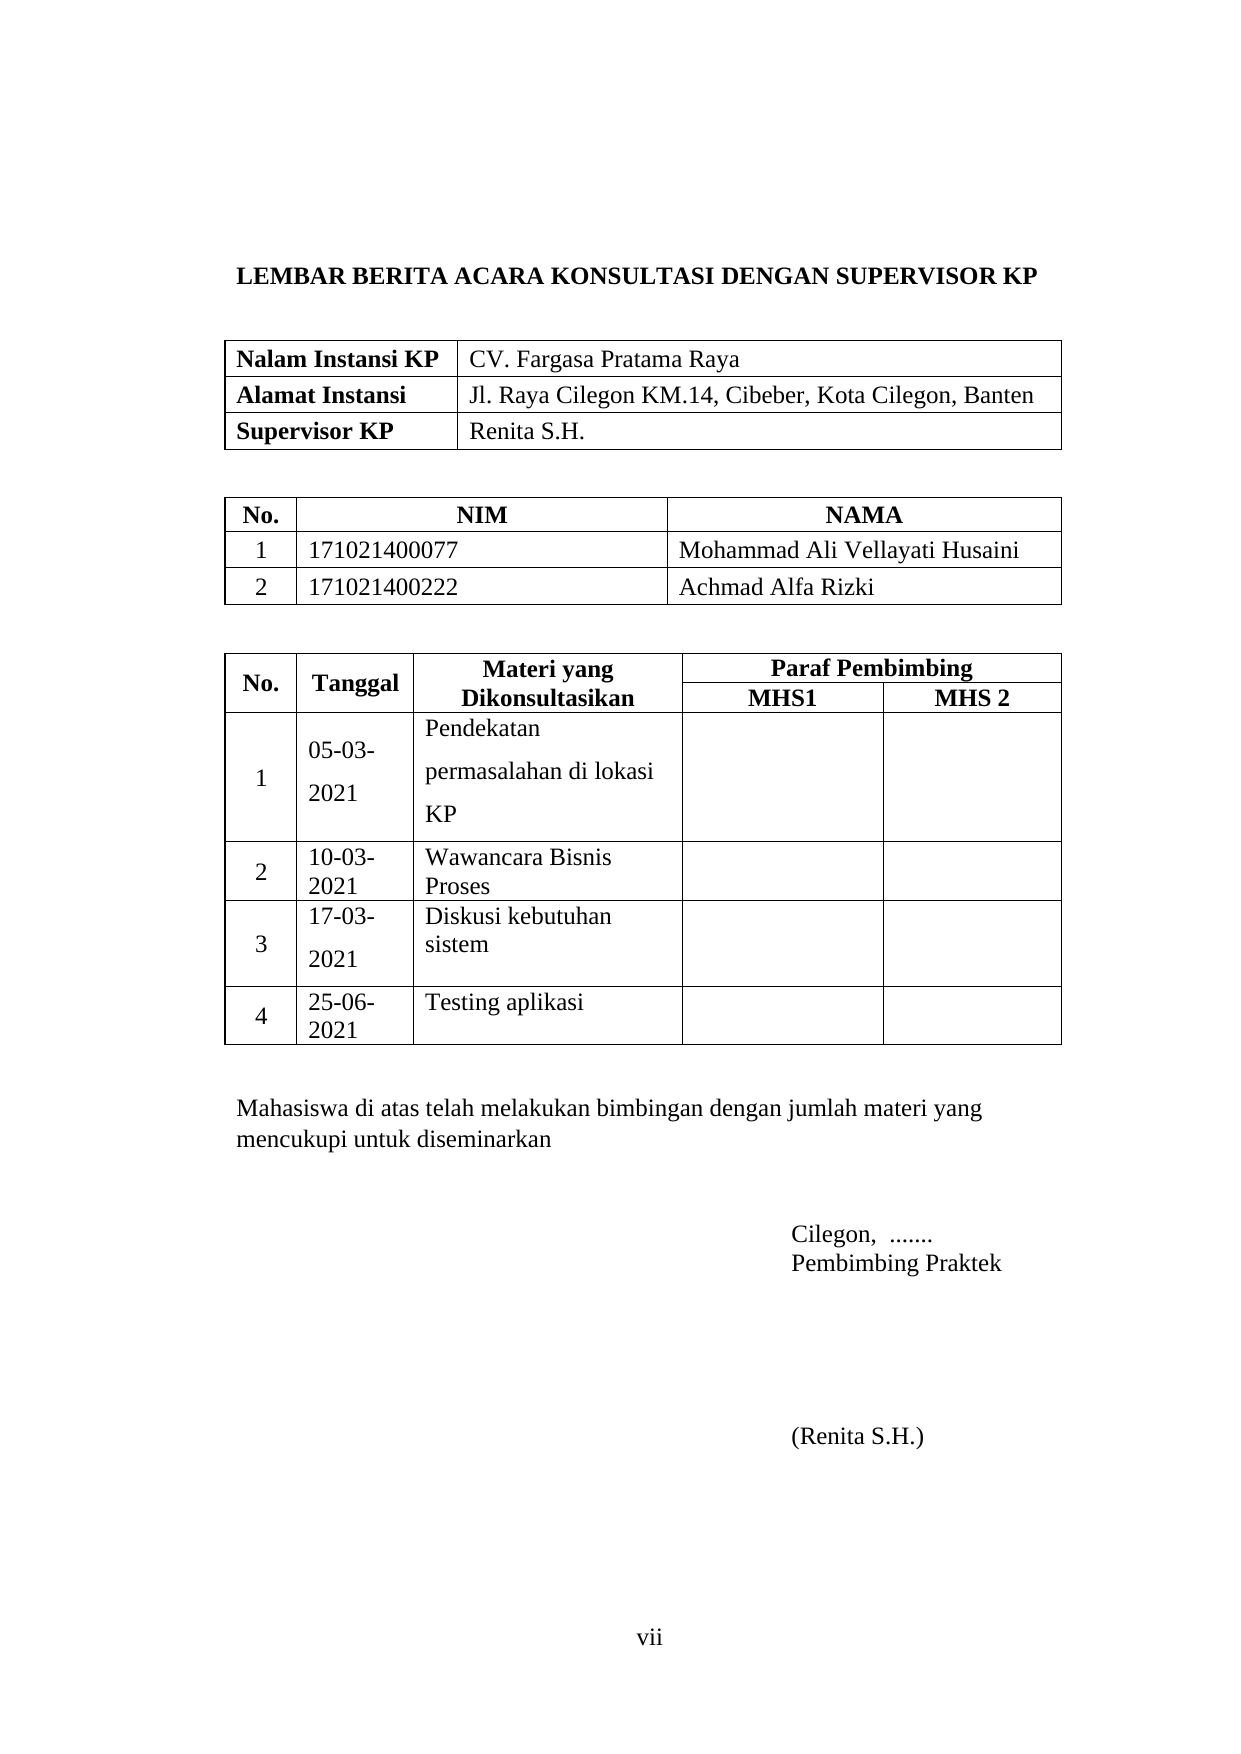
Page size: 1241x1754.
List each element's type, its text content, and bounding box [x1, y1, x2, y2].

table_cell 17-03-2021 [297, 901, 413, 986]
table_header Paraf Pembimbing [683, 654, 1061, 682]
table_cell Renita S.H. [458, 413, 1061, 448]
table_header No. [226, 498, 296, 531]
table_cell [884, 987, 1061, 1044]
table_header CV. Fargasa Pratama Raya [458, 341, 1061, 376]
table_cell 05-03-2021 [297, 713, 413, 841]
table_header Cilegon, ....... [780, 1220, 1074, 1248]
table_cell [683, 901, 883, 986]
table_cell [884, 842, 1061, 900]
table_cell (Renita S.H.) [780, 1277, 1074, 1449]
table_cell 2 [226, 568, 296, 604]
table_cell Achmad Alfa Rizki [668, 568, 1061, 604]
table_cell [884, 901, 1061, 986]
table_cell Supervisor KP [226, 413, 457, 448]
text Mahasiswa di atas telah melakukan bimbingan dengan jumlah materi yang mencukupi untuk diseminarkan [236, 1093, 1063, 1153]
table_cell 1 [226, 532, 296, 567]
table_cell Alamat Instansi [226, 377, 457, 412]
table_cell Mohammad Ali Vellayati Husaini [668, 532, 1061, 567]
table_cell 3 [226, 901, 296, 986]
table_cell Pendekatan permasalahan di lokasi KP [414, 713, 682, 841]
table_cell MHS 2 [884, 683, 1061, 712]
table_cell Wawancara Bisnis Proses [414, 842, 682, 900]
table_cell 1 [226, 713, 296, 841]
table_header No. [226, 654, 296, 712]
table_cell [683, 713, 883, 841]
table_cell Diskusi kebutuhan sistem [414, 901, 682, 986]
table_cell [884, 713, 1061, 841]
table_cell Testing aplikasi [414, 987, 682, 1044]
table_header NIM [297, 498, 667, 531]
table_cell 10-03-2021 [297, 842, 413, 900]
table_cell [683, 842, 883, 900]
table_cell 2 [226, 842, 296, 900]
table_header Tanggal [297, 654, 413, 712]
table_cell 4 [226, 987, 296, 1044]
table_header Nalam Instansi KP [226, 341, 457, 376]
table_cell 171021400222 [297, 568, 667, 604]
subtitle LEMBAR BERITA ACARA KONSULTASI DENGAN SUPERVISOR KP [236, 261, 1063, 290]
table_header NAMA [668, 498, 1061, 531]
table_cell 171021400077 [297, 532, 667, 567]
table_cell Pembimbing Praktek [780, 1248, 1074, 1277]
table_cell [683, 987, 883, 1044]
table_cell 25-06-2021 [297, 987, 413, 1044]
table_header Materi yang Dikonsultasikan [414, 654, 682, 712]
table_cell MHS1 [683, 683, 883, 712]
table_cell Jl. Raya Cilegon KM.14, Cibeber, Kota Cilegon, Banten [458, 377, 1061, 412]
